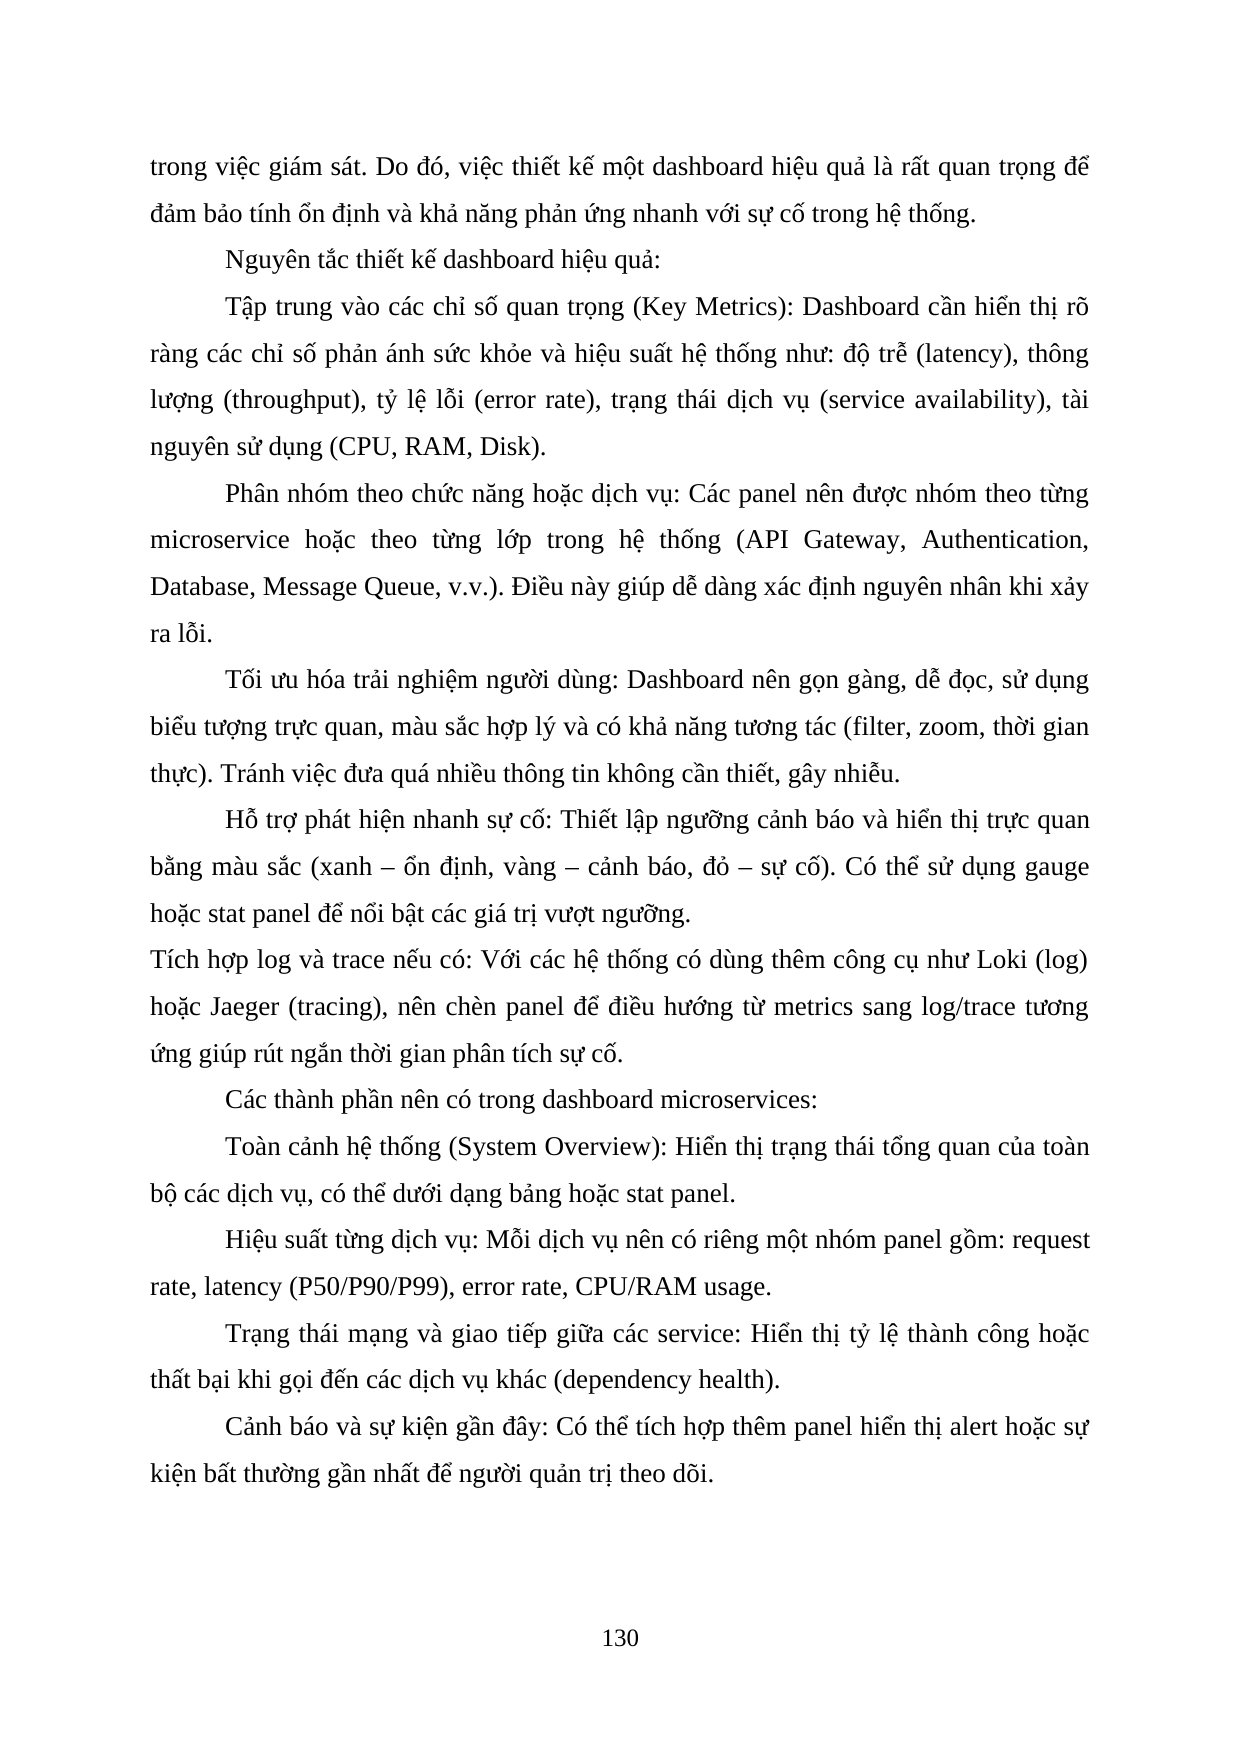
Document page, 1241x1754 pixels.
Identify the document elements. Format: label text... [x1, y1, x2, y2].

list Trạng thái mạng và giao tiếp giữa các service: Hiển thị tỷ lệ thành công hoặc thất bại khi gọi đến các dịch vụ khác (dependency health). [150, 1317, 1090, 1394]
list Các thành phần nên có trong dashboard microservices: [150, 1083, 1090, 1114]
list Toàn cảnh hệ thống (System Overview): Hiển thị trạng thái tổng quan của toàn bộ các dịch vụ, có thể dưới dạng bảng hoặc stat panel. [150, 1130, 1090, 1208]
list Nguyên tắc thiết kế dashboard hiệu quả: [150, 243, 1090, 274]
list Cảnh báo và sự kiện gần đây: Có thể tích hợp thêm panel hiển thị alert hoặc sự kiện bất thường gần nhất để người quản trị theo dõi. [150, 1410, 1090, 1488]
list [150, 150, 1090, 228]
list Hiệu suất từng dịch vụ: Mỗi dịch vụ nên có riêng một nhóm panel gồm: request rate, latency (P50/P90/P99), error rate, CPU/RAM usage. [150, 1223, 1090, 1301]
list Tích hợp log và trace nếu có: Với các hệ thống có dùng thêm công cụ như Loki (log) hoặc Jaeger (tracing), nên chèn panel để điều hướng từ metrics sang log/trace tương ứng giúp rút ngắn thời gian phân tích sự cố. [150, 943, 1090, 1068]
list Hỗ trợ phát hiện nhanh sự cố: Thiết lập ngưỡng cảnh báo và hiển thị trực quan bằng màu sắc (xanh – ổn định, vàng – cảnh báo, đỏ – sự cố). Có thể sử dụng gauge hoặc stat panel để nổi bật các giá trị vượt ngưỡng. [150, 803, 1090, 928]
list Tối ưu hóa trải nghiệm người dùng: Dashboard nên gọn gàng, dễ đọc, sử dụng biểu tượng trực quan, màu sắc hợp lý và có khả năng tương tác (filter, zoom, thời gian thực). Tránh việc đưa quá nhiều thông tin không cần thiết, gây nhiễu. [150, 663, 1090, 788]
list Phân nhóm theo chức năng hoặc dịch vụ: Các panel nên được nhóm theo từng microservice hoặc theo từng lớp trong hệ thống (API Gateway, Authentication, Database, Message Queue, v.v.). Điều này giúp dễ dàng xác định nguyên nhân khi xảy ra lỗi. [150, 477, 1090, 648]
list Tập trung vào các chỉ số quan trọng (Key Metrics): Dashboard cần hiển thị rõ ràng các chỉ số phản ánh sức khỏe và hiệu suất hệ thống như: độ trễ (latency), thông lượng (throughput), tỷ lệ lỗi (error rate), trạng thái dịch vụ (service availability), tài nguyên sử dụng (CPU, RAM, Disk). [150, 290, 1090, 461]
